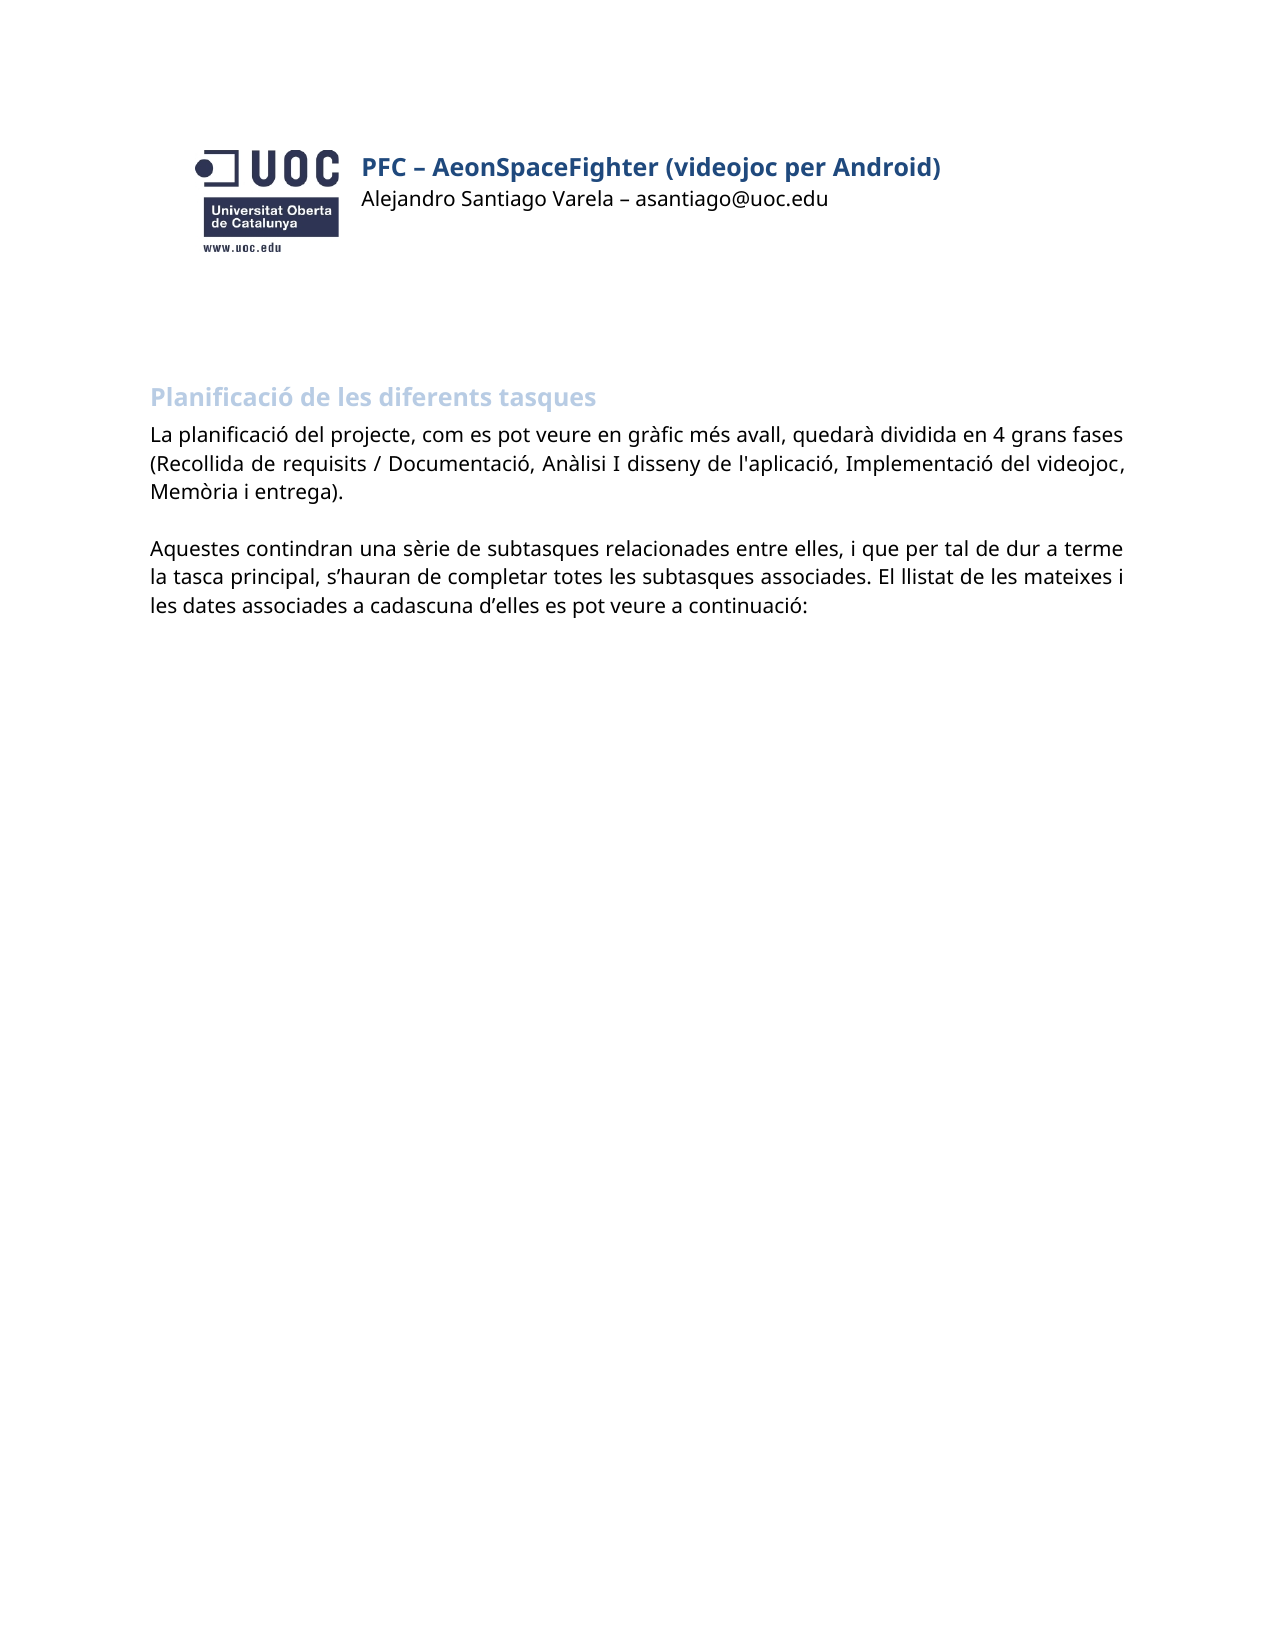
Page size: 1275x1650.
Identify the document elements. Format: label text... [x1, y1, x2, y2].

text Aquestes contindran una sèrie de subtasques relacionades entre elles, i que per tal de dur a terme la tasca principal, s’hauran de completar totes les subtasques associades. El llistat de les mateixes i les dates associades a cadascuna d’elles es pot veure a continuació: [150, 534, 1125, 619]
text La planificació del projecte, com es pot veure en gràfic més avall, quedarà dividida en 4 grans fases (Recollida de requisits / Documentació, Anàlisi I disseny de l'aplicació, Implementació del videojoc, Memòria i entrega). [150, 420, 1125, 506]
picture [195, 150, 339, 252]
subtitle Planificació de les diferents tasques [150, 380, 1125, 414]
